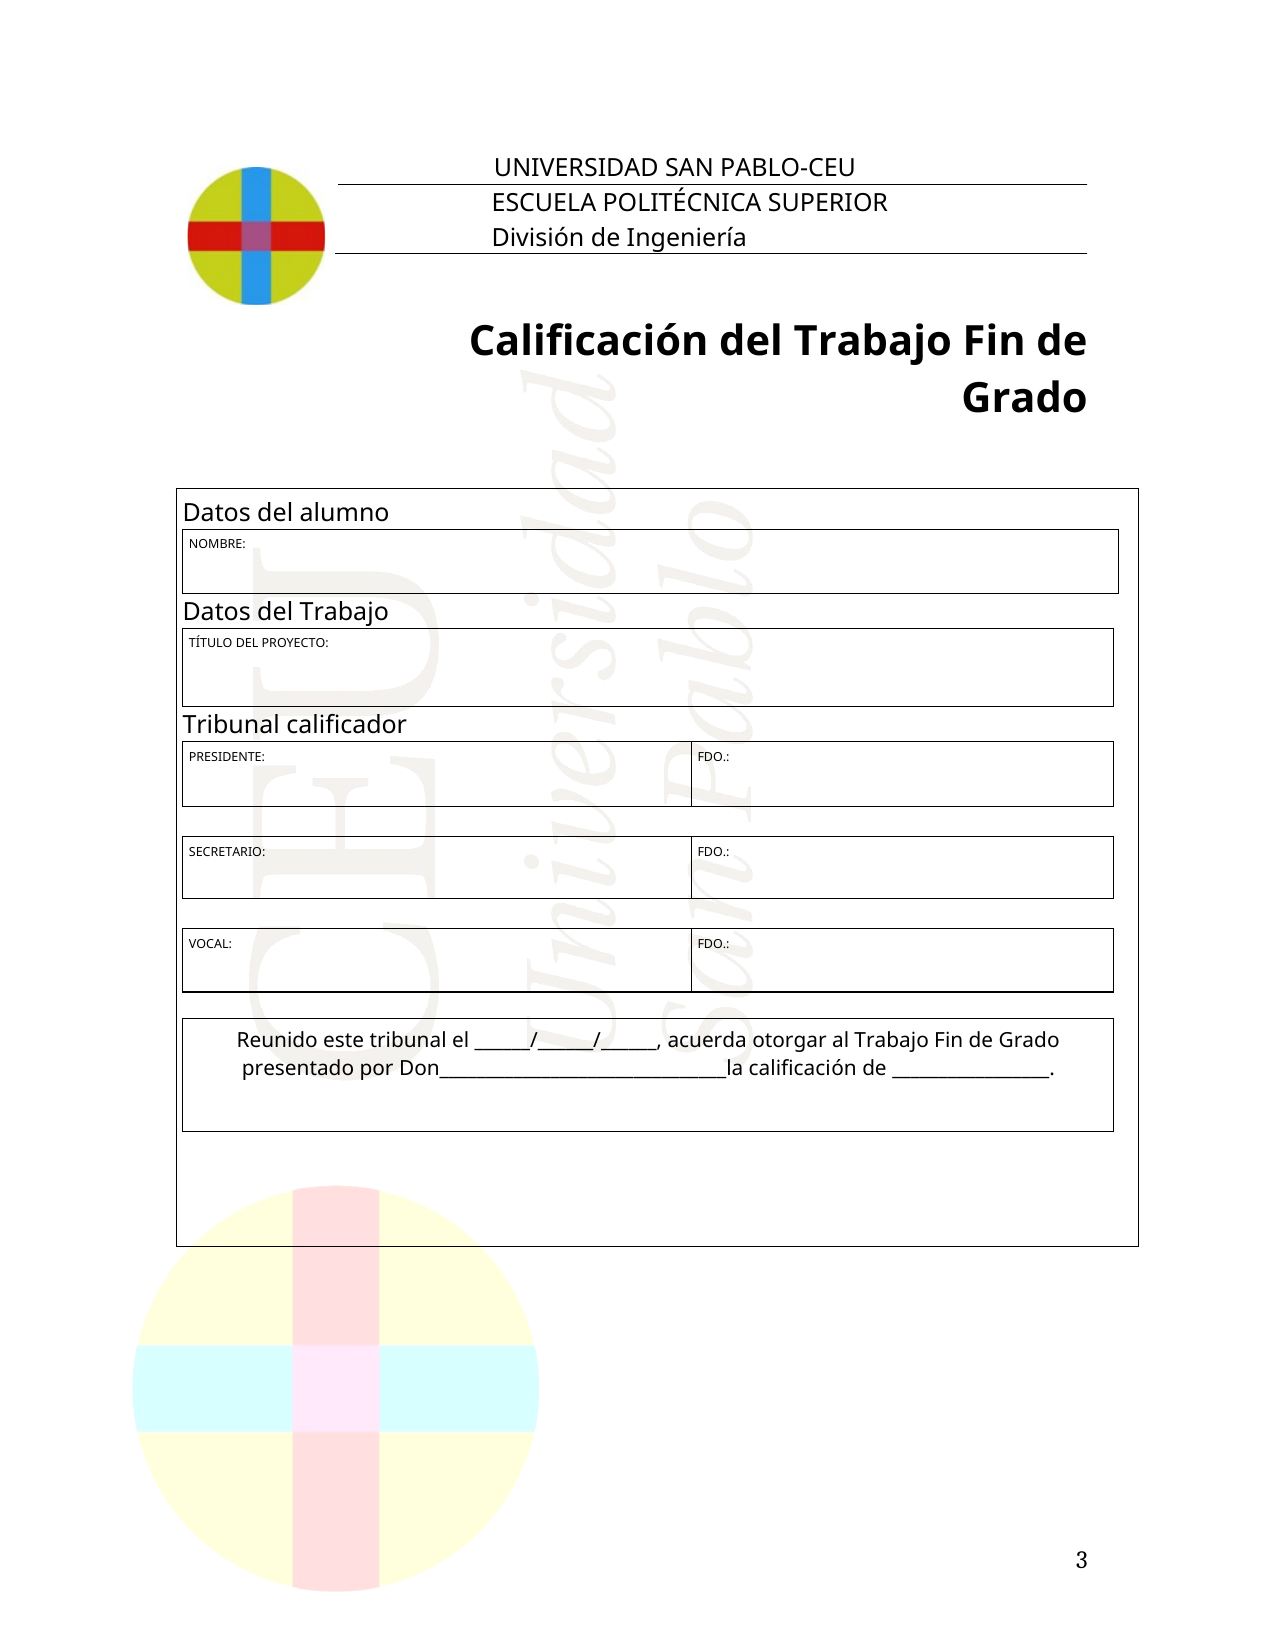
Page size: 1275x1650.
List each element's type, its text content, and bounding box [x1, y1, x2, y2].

table_header Datos del alumno Datos del Trabajo Tribunal calificador [177, 489, 1138, 1246]
text Calificación del Trabajo Fin de Grado [350, 311, 1087, 424]
picture [187, 167, 325, 305]
text ESCUELA POLITÉCNICA SUPERIOR [335, 185, 1087, 219]
text UNIVERSIDAD SAN PABLO-CEU [337, 150, 1087, 185]
text División de Ingeniería [335, 219, 1087, 253]
